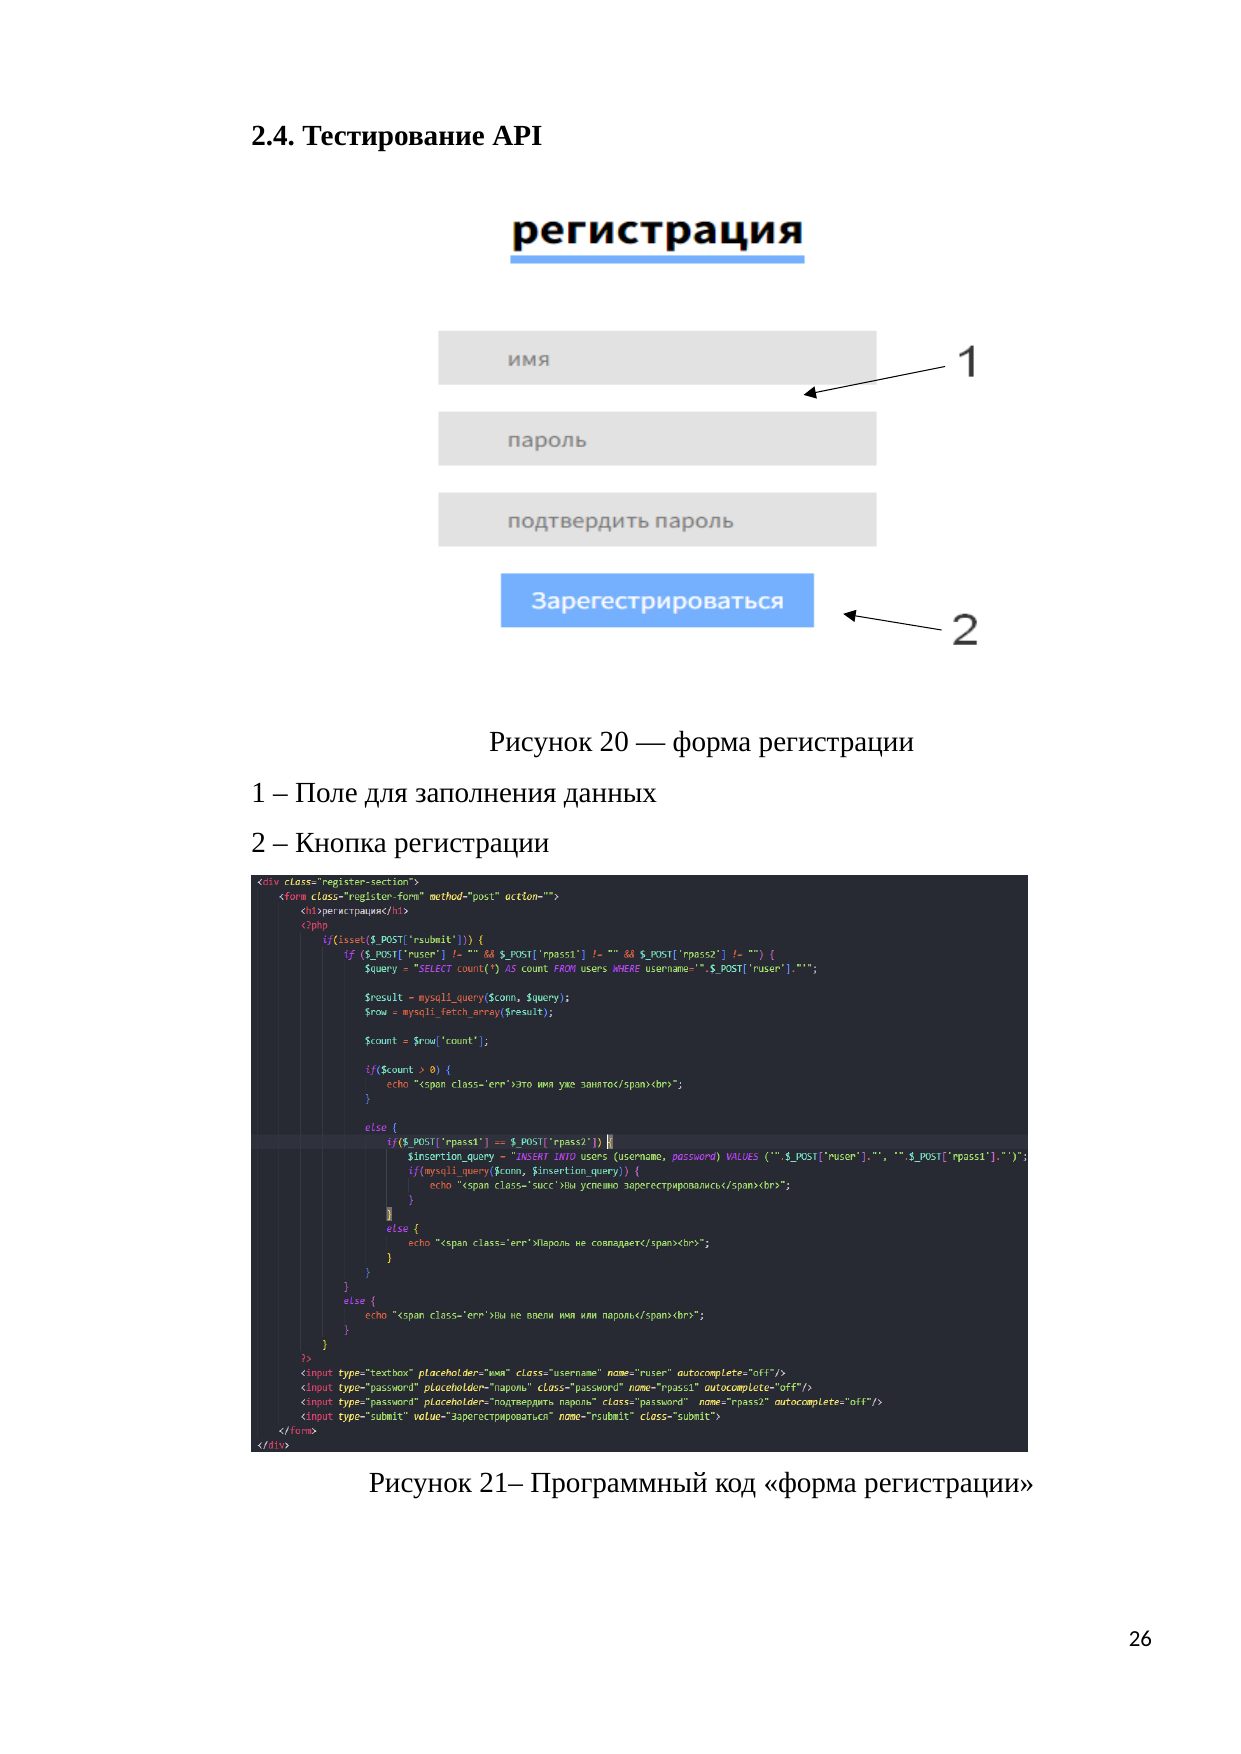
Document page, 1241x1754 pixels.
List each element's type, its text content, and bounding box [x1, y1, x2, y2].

text Рисунок 21– Программный код «форма регистрации» [177, 1465, 1152, 1499]
text Рисунок 20 — форма регистрации [177, 724, 1152, 758]
picture [398, 168, 1024, 711]
text 2 – Кнопка регистрации [177, 825, 1152, 858]
text 2.4. Тестирование API [177, 118, 1093, 152]
picture [251, 875, 1028, 1452]
text 1 – Поле для заполнения данных [177, 775, 1152, 808]
